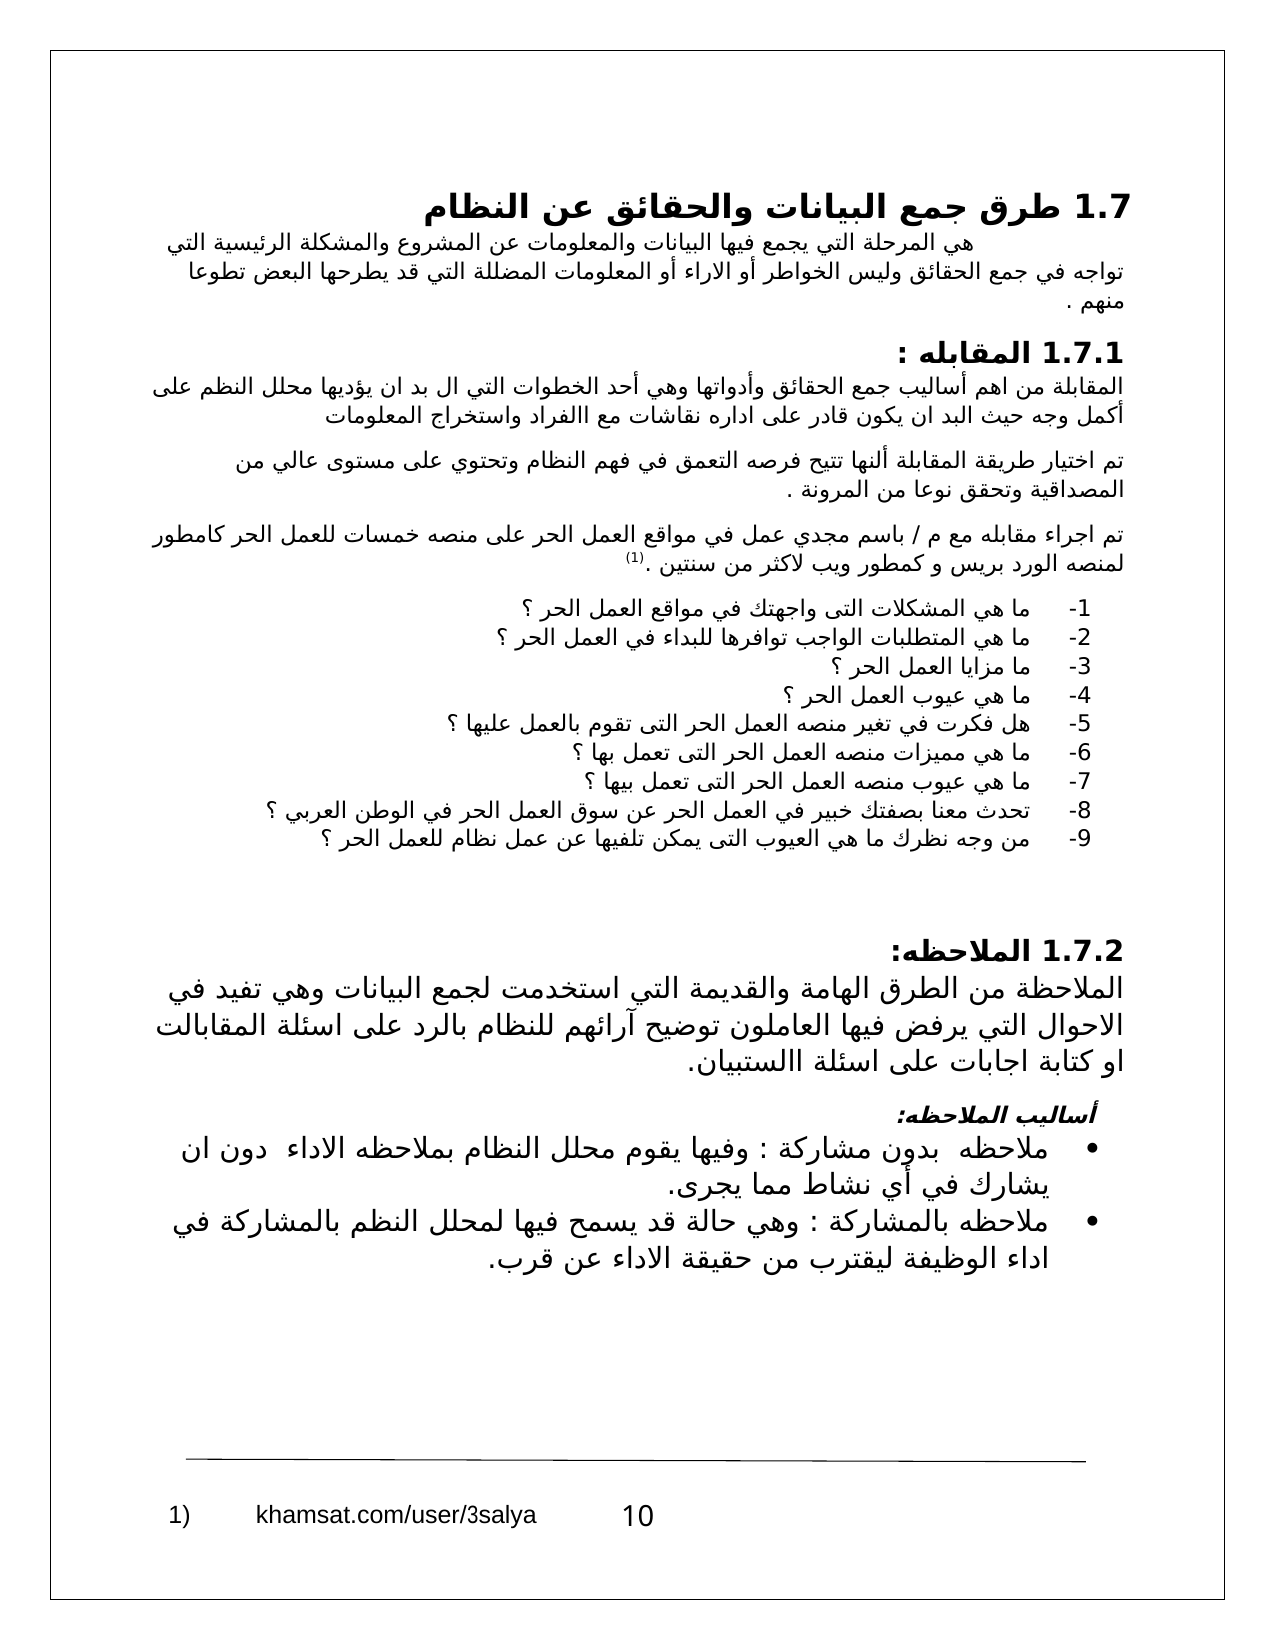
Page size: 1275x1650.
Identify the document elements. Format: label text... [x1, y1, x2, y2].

list ملاحظه بدون مشاركة : وفيها يقوم محلل النظام بملاحظه الاداء دون ان يشارك في أي نشاط مما يجرى. [150, 1131, 1087, 1202]
subtitle 1.7.1 المقابله : [150, 336, 1124, 370]
list ما هي مميزات منصه العمل الحر التى تعمل بها ؟ [150, 739, 1069, 766]
list هل فكرت في تغير منصه العمل الحر التى تقوم بالعمل عليها ؟ [150, 711, 1069, 737]
text الملاحظة من الطرق الهامة والقديمة التي استخدمت لجمع البيانات وهي تفيد في الاحوال التي يرفض فيها العاملون توضيح آرائهم للنظام بالرد على اسئلة المقابالت او كتابة اجابات على اسئلة االستبيان. [150, 971, 1125, 1079]
list ما هي المتطلبات الواجب توافرها للبداء في العمل الحر ؟ [150, 624, 1069, 651]
text تم اجراء مقابله مع م / باسم مجدي عمل في مواقع العمل الحر على منصه خمسات للعمل الحر كامطور لمنصه الورد بريس و كمطور ويب لاكثر من سنتين .(1) [150, 521, 1125, 577]
text المقابلة من اهم أساليب جمع الحقائق وأدواتها وهي أحد الخطوات التي ال بد ان يؤديها محلل النظم على أكمل وجه حيث البد ان يكون قادر على اداره نقاشات مع االفراد واستخراج المعلومات [135, 373, 1125, 428]
subtitle 1.7.2 الملاحظه: [150, 935, 1124, 969]
list ما هي عيوب منصه العمل الحر التى تعمل بيها ؟ [150, 768, 1069, 795]
list ما مزايا العمل الحر ؟ [150, 653, 1069, 680]
subtitle أساليب الملاحظه: [150, 1102, 1095, 1129]
list ما هي عيوب العمل الحر ؟ [150, 682, 1069, 708]
text تم اختيار طريقة المقابلة ألنها تتيح فرصه التعمق في فهم النظام وتحتوي على مستوى عالي من المصداقية وتحقق نوعا من المرونة . [150, 447, 1125, 503]
text هي المرحلة التي يجمع فيها البيانات والمعلومات عن المشروع والمشكلة الرئيسية التي تواجه في جمع الحقائق وليس الخواطر أو الاراء أو المعلومات المضللة التي قد يطرحها البعض تطوعا منهم . [150, 229, 1125, 313]
subtitle 1.7 طرق جمع البيانات والحقائق عن النظام [150, 187, 1132, 226]
list تحدث معنا بصفتك خبير في العمل الحر عن سوق العمل الحر في الوطن العربي ؟ [150, 797, 1069, 823]
list من وجه نظرك ما هي العيوب التى يمكن تلفيها عن عمل نظام للعمل الحر ؟ [150, 826, 1069, 852]
list ما هي المشكلات التى واجهتك في مواقع العمل الحر ؟ [150, 596, 1069, 622]
list ملاحظه بالمشاركة : وهي حالة قد يسمح فيها لمحلل النظم بالمشاركة في اداء الوظيفة ليقترب من حقيقة الاداء عن قرب. [150, 1204, 1087, 1275]
